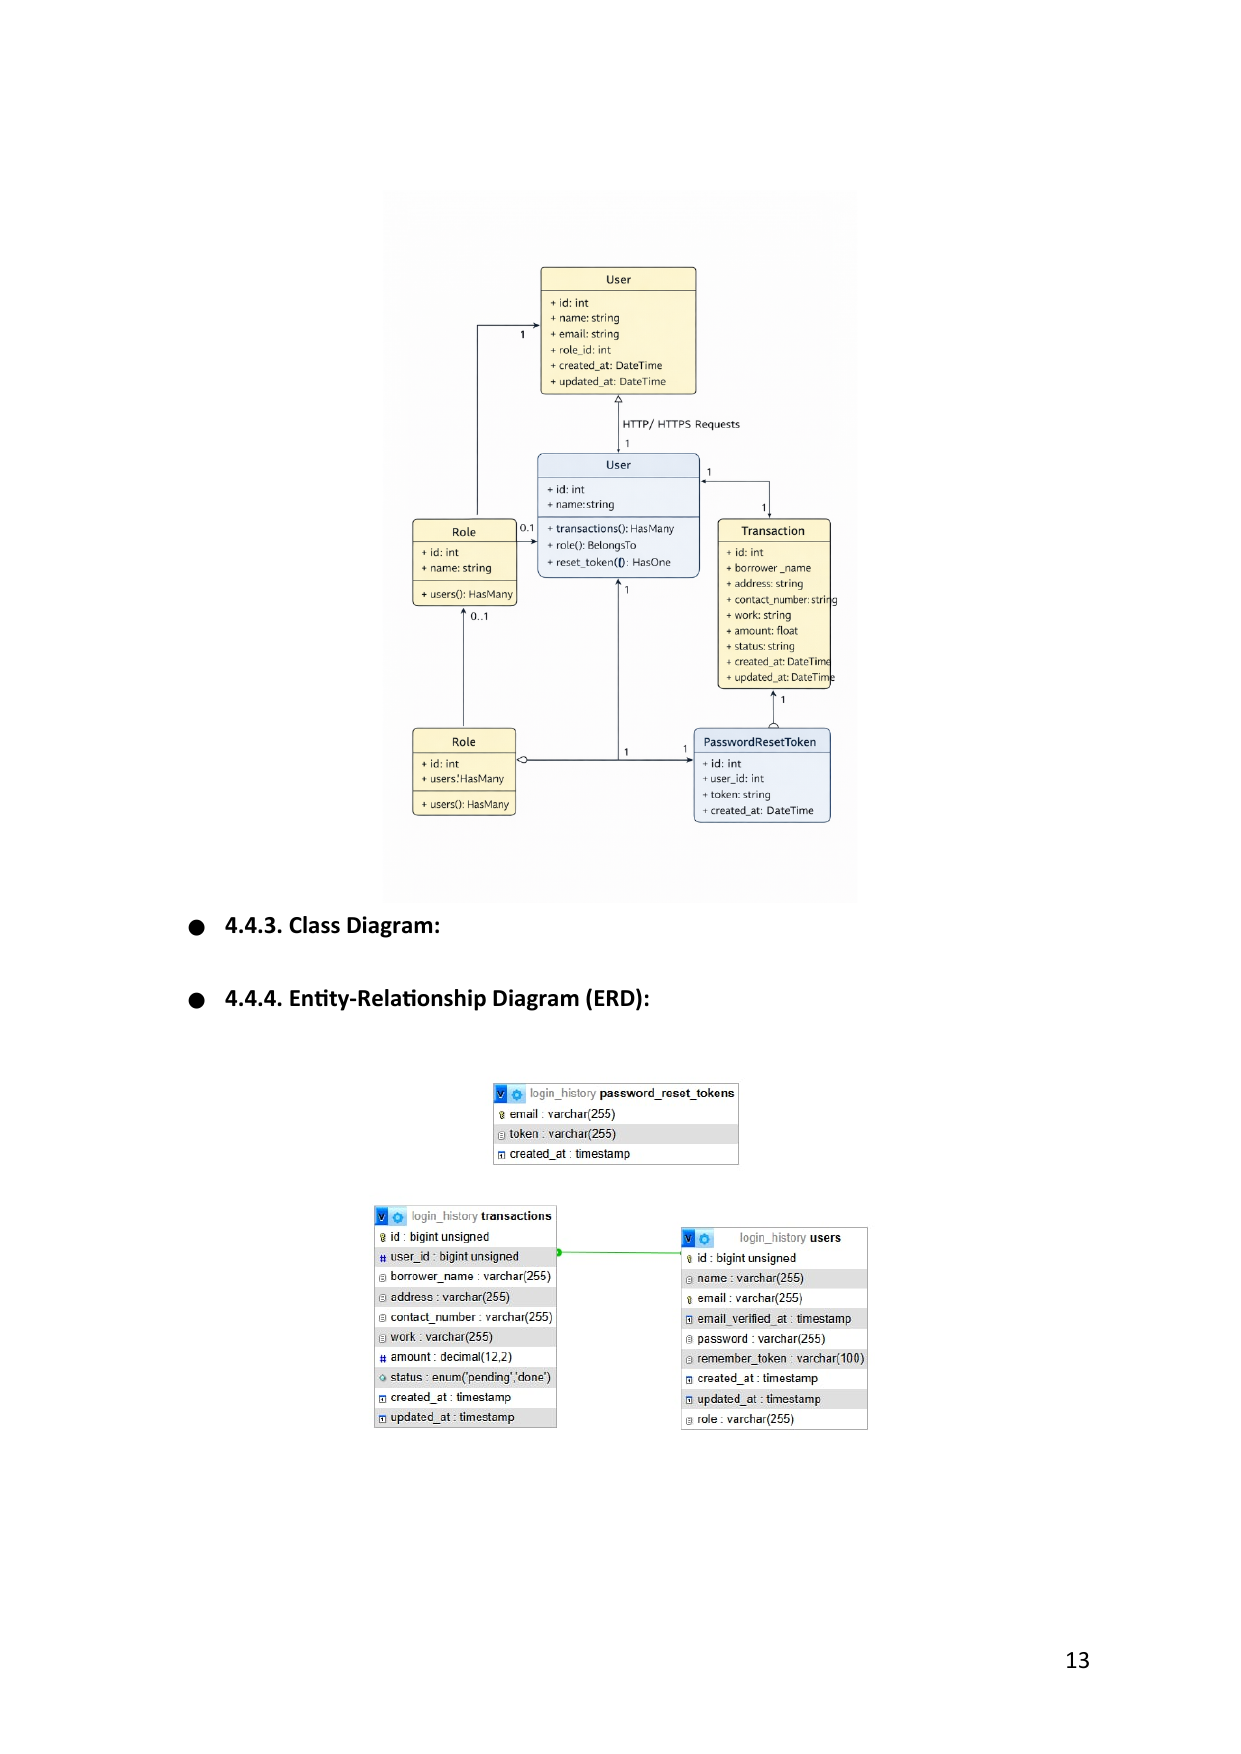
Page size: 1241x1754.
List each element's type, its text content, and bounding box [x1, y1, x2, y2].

list 4.4.4. Entity-Relationship Diagram (ERD): [187, 976, 1090, 1018]
picture [382, 190, 858, 903]
picture [340, 1048, 893, 1473]
